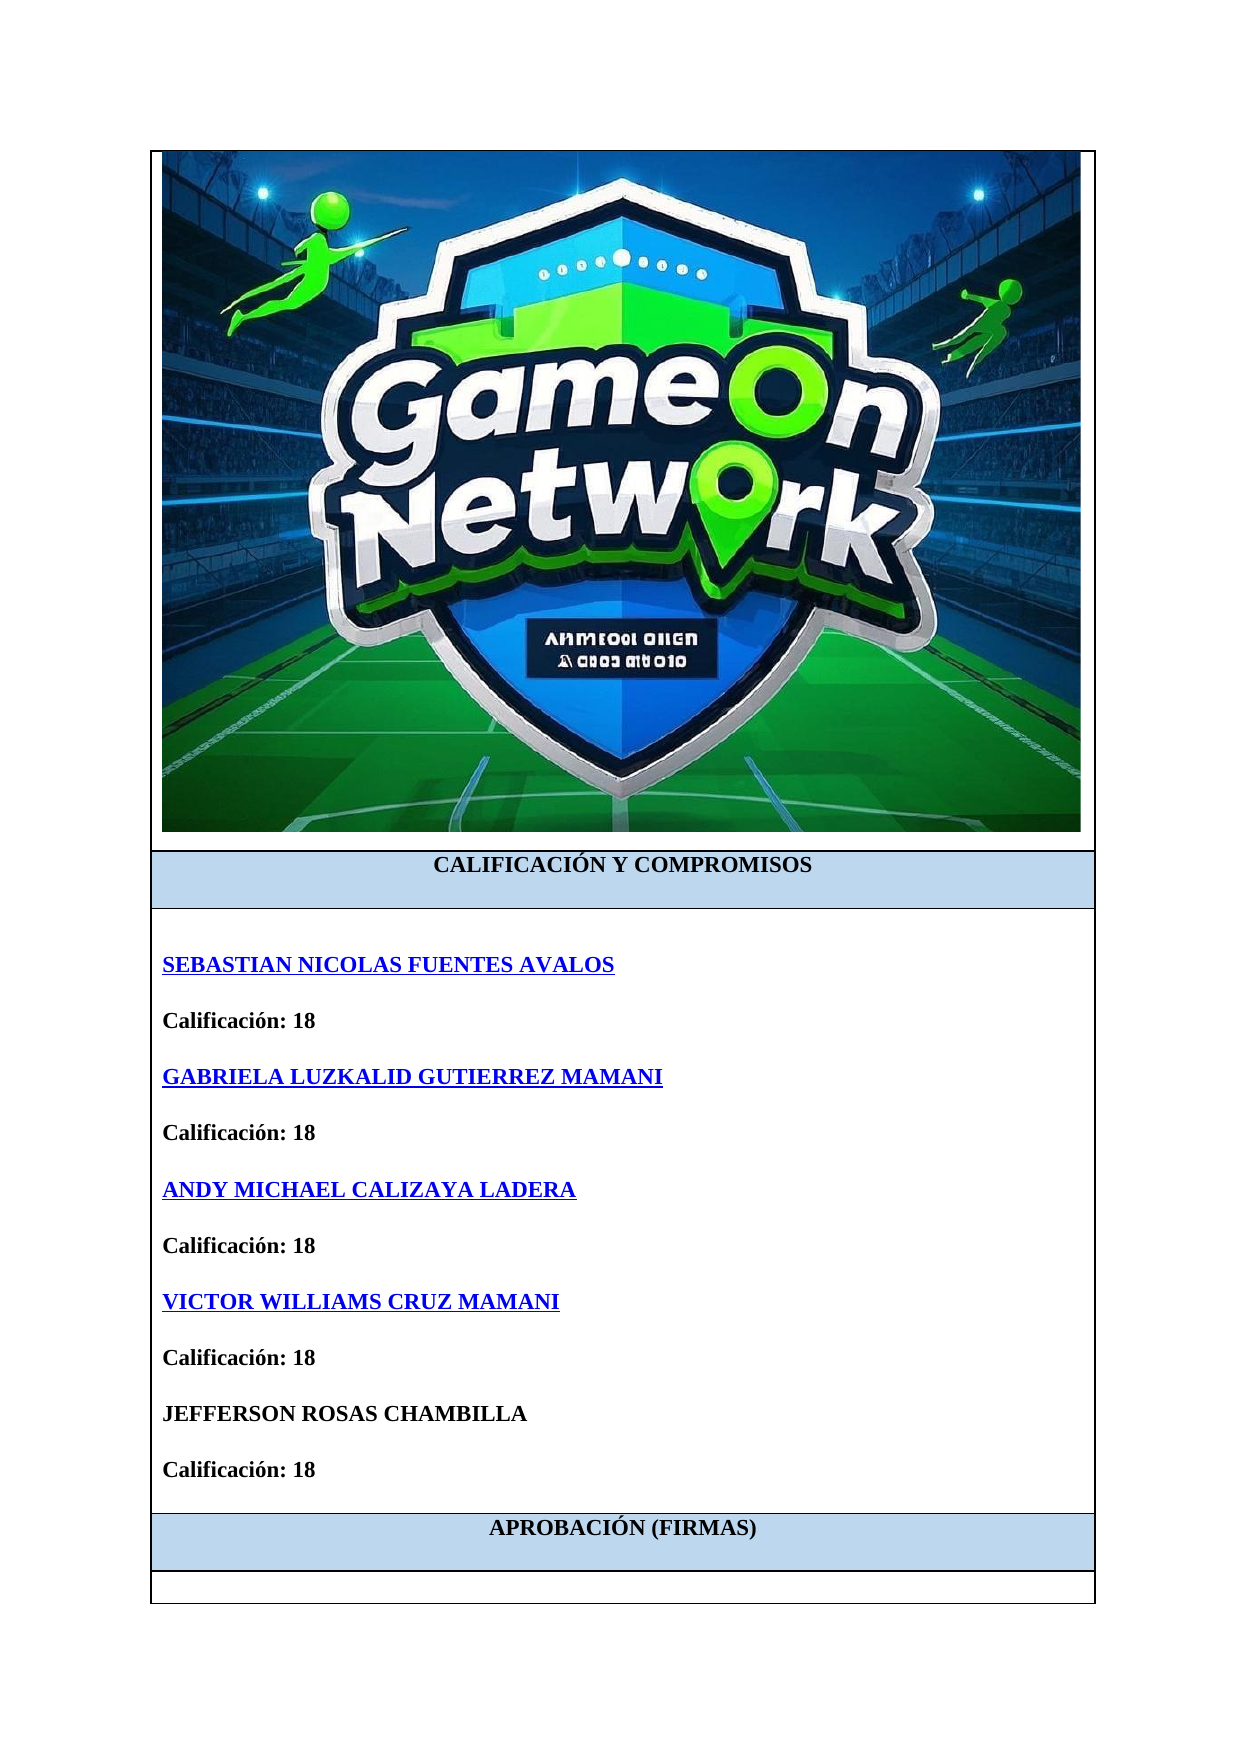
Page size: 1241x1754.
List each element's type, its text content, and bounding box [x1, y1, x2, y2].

table_cell CALIFICACIÓN Y COMPROMISOS [152, 852, 1094, 908]
table_cell APROBACIÓN (FIRMAS) [152, 1514, 1094, 1570]
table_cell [152, 1572, 1094, 1602]
picture [162, 151, 1081, 832]
table_cell LOGO DEL SISTEMA [152, 152, 1094, 850]
table_cell SEBASTIAN NICOLAS FUENTES AVALOS Calificación: 18 GABRIELA LUZKALID GUTIERREZ MAMANI Calificación: 18 ANDY MICHAEL CALIZAYA LADERA Calificación: 18 VICTOR WILLIAMS CRUZ MAMANI Calificación: 18 JEFFERSON ROSAS CHAMBILLA Calificación: 18 [152, 909, 1094, 1512]
